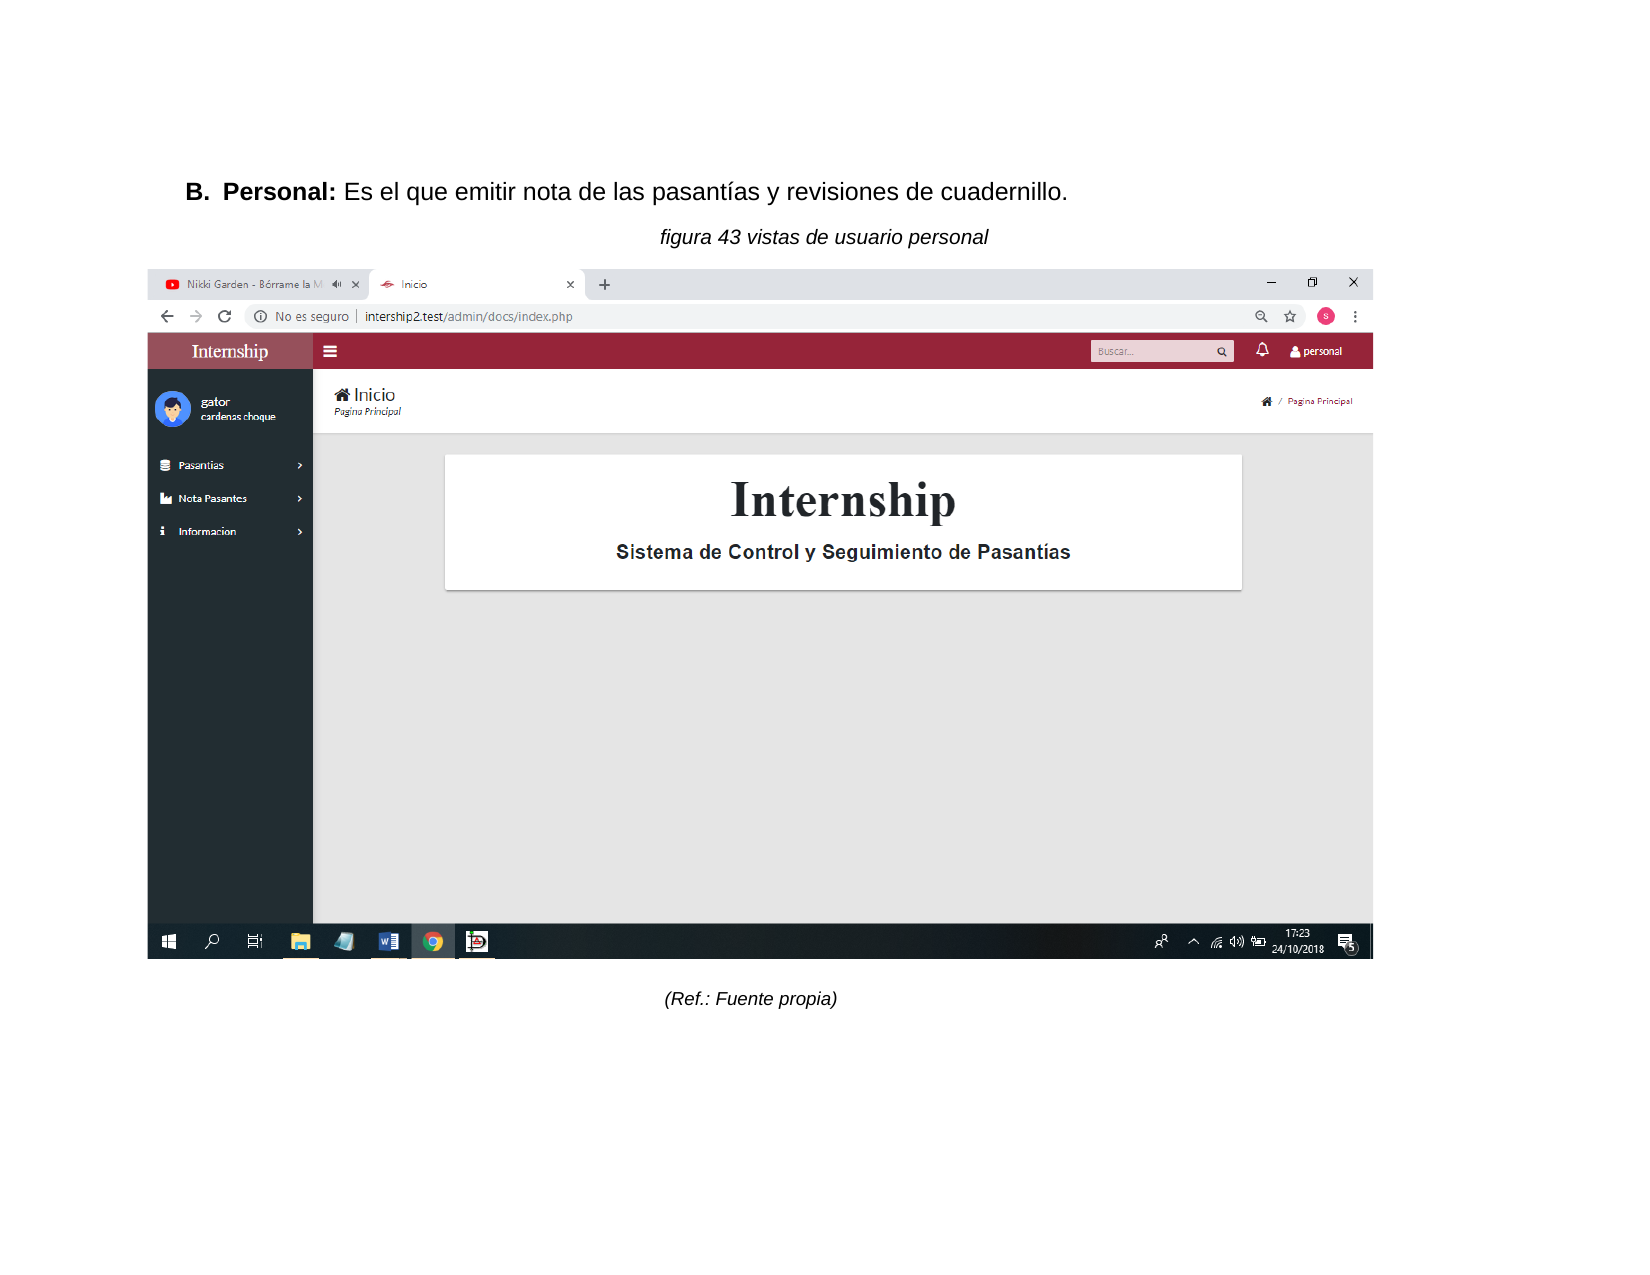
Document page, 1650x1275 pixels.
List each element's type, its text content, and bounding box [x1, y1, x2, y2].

picture [147, 269, 1374, 959]
list Personal: Es el que emitir nota de las pasantías y revisiones de cuadernillo. [185, 177, 1502, 206]
text figura 43 vistas de usuario personal [148, 225, 1502, 249]
